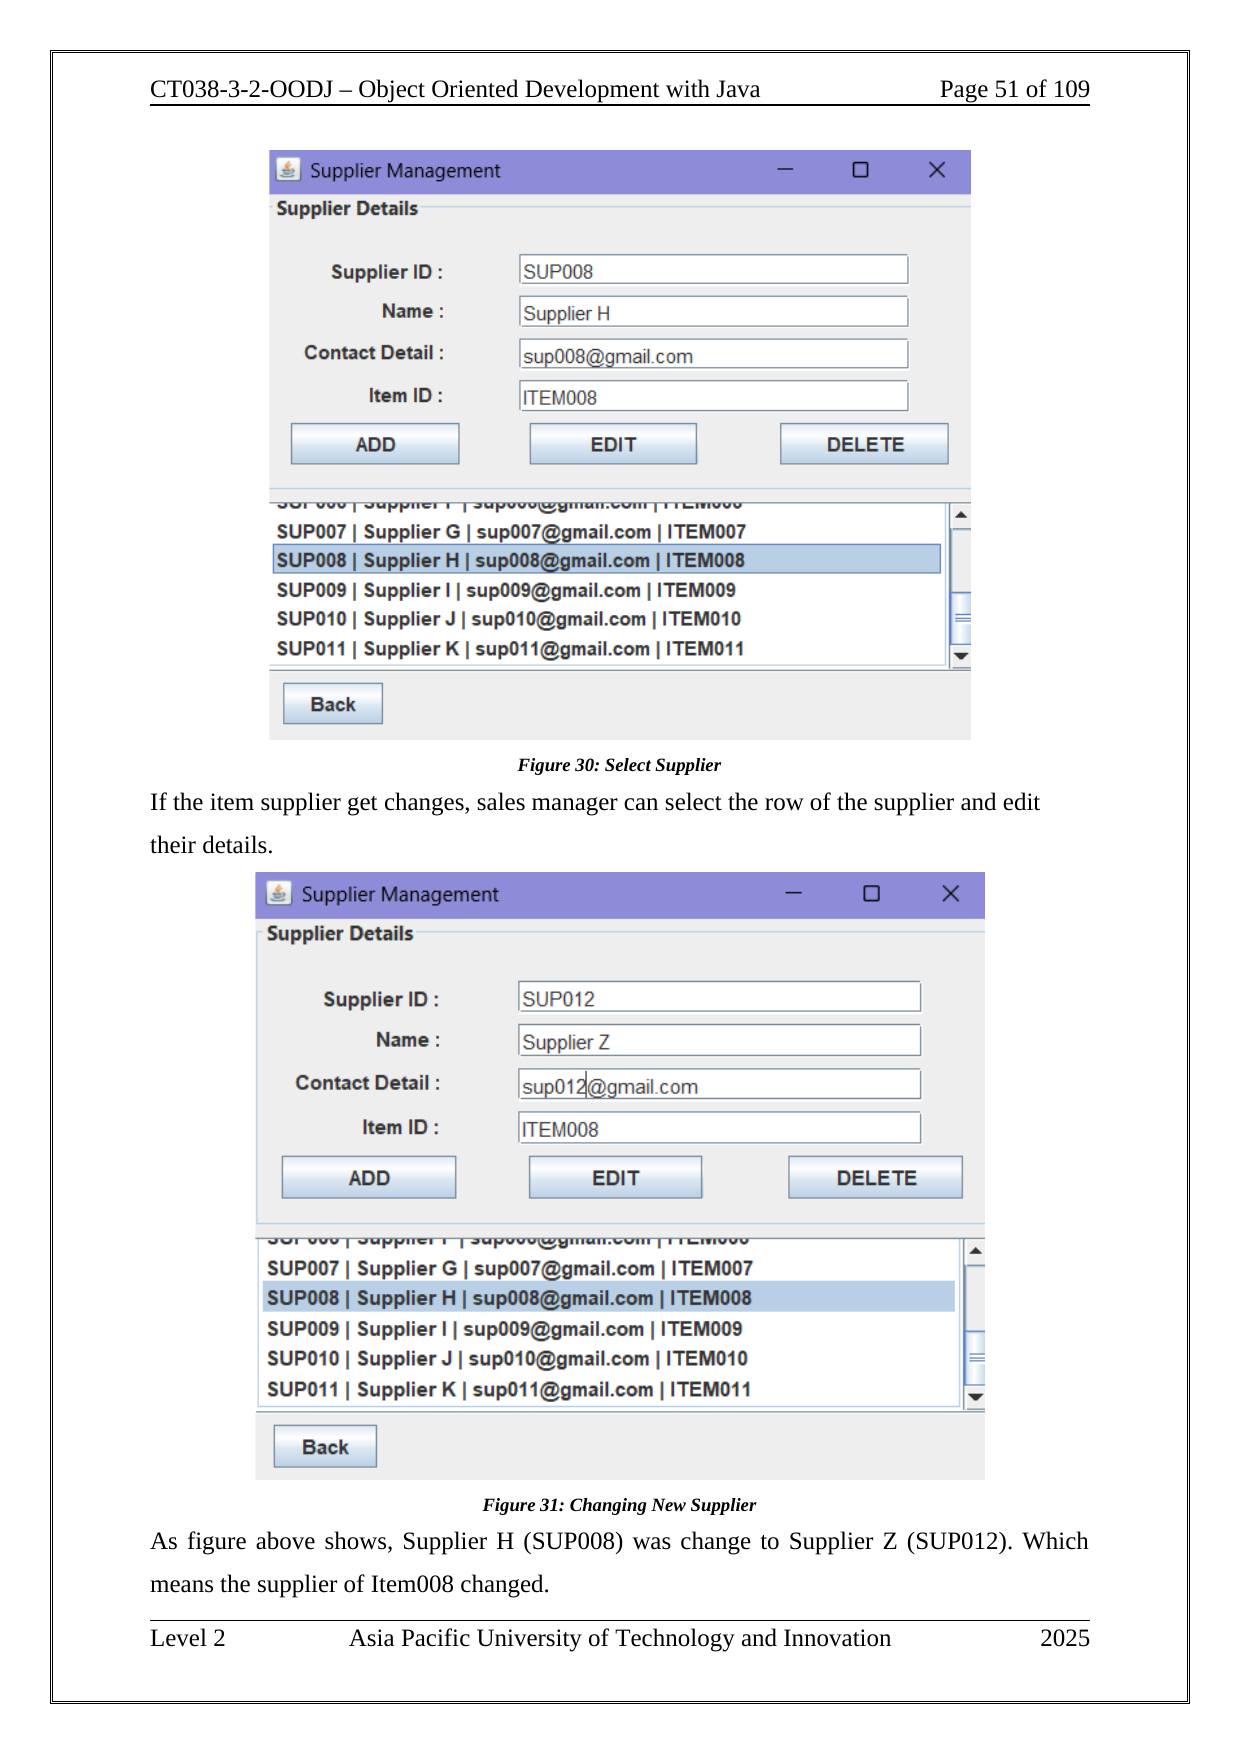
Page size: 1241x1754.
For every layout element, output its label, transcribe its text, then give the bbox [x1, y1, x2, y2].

text Figure 30: Select Supplier [150, 754, 1090, 776]
picture [255, 872, 985, 1480]
text If the item supplier get changes, sales manager can select the row of the supplier and edit their details. [150, 787, 1090, 858]
text As figure above shows, Supplier H (SUP008) was change to Supplier Z (SUP012). Which means the supplier of Item008 changed. [150, 1526, 1090, 1598]
text Figure 31: Changing New Supplier [150, 1493, 1090, 1515]
picture [269, 150, 971, 740]
